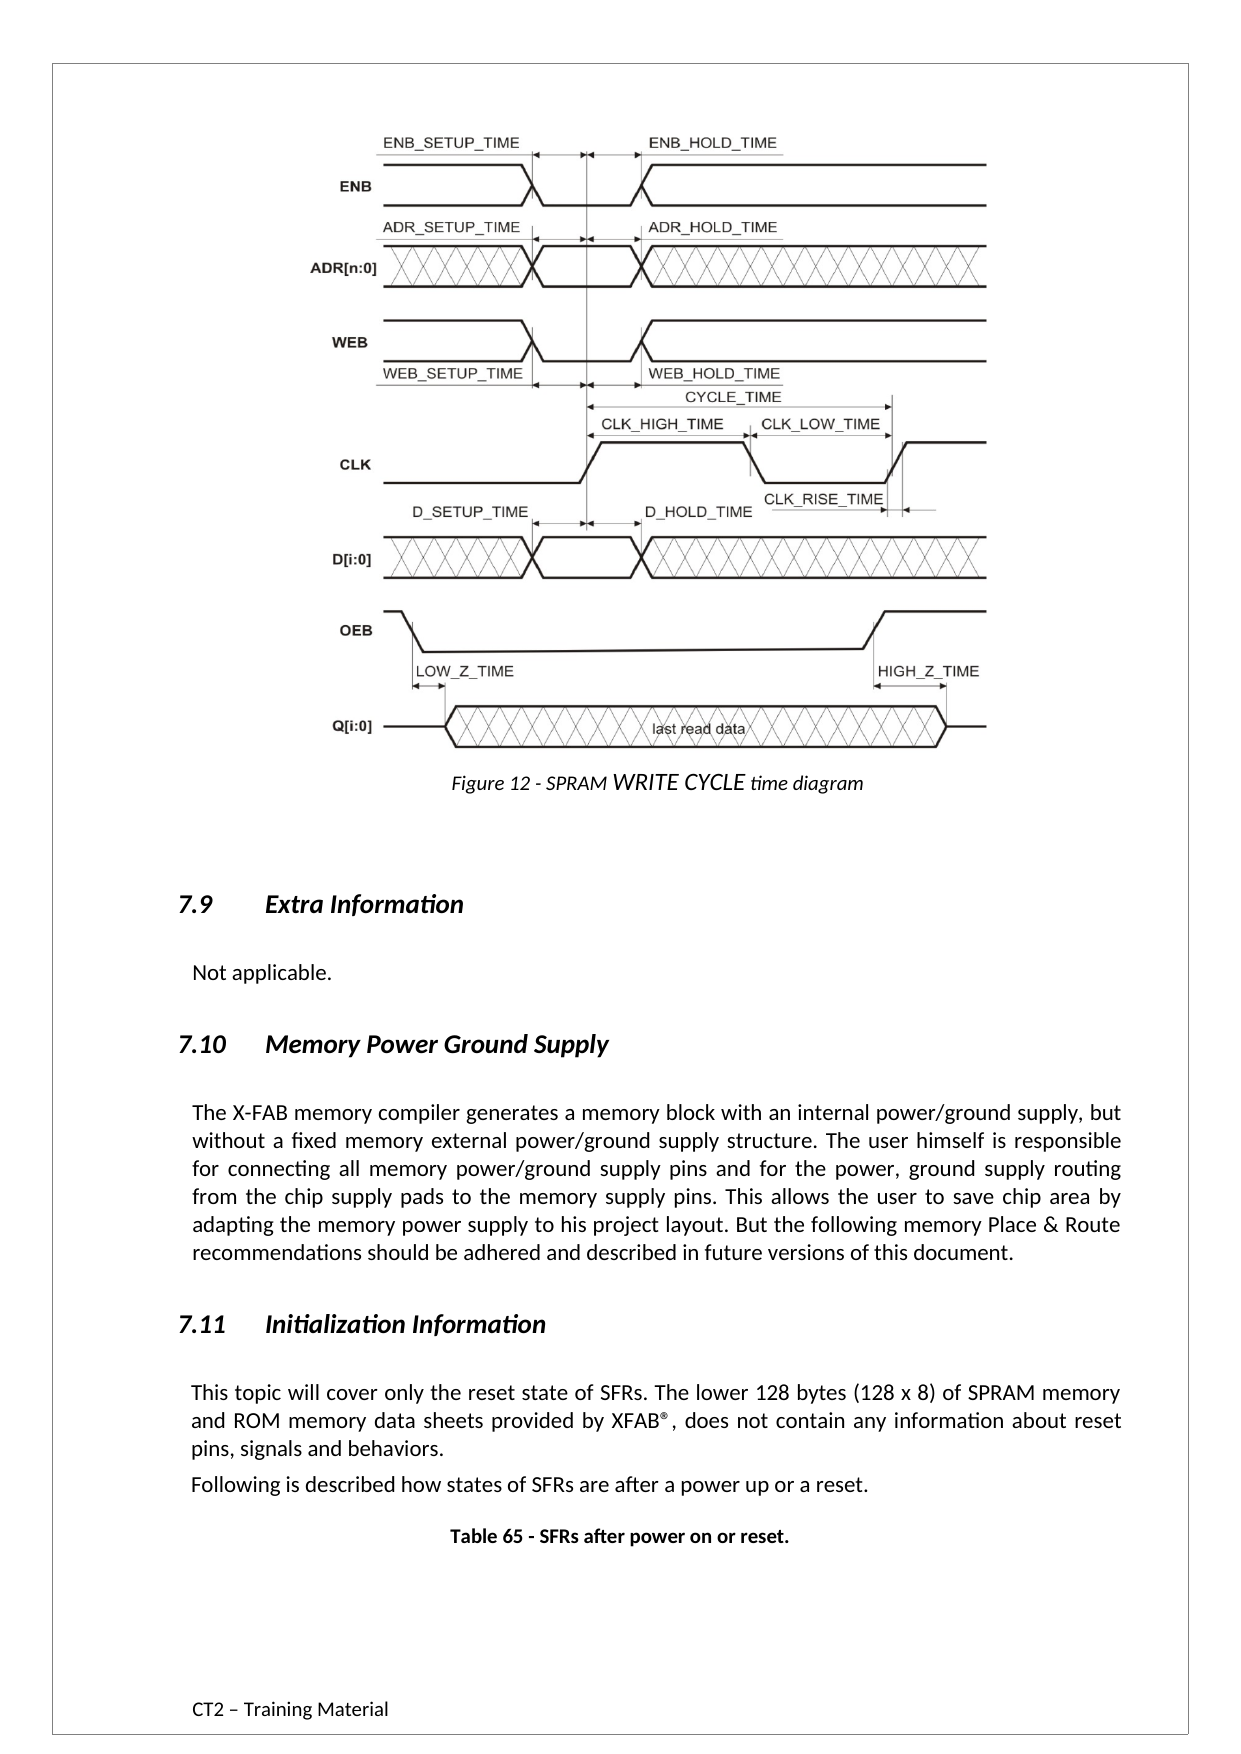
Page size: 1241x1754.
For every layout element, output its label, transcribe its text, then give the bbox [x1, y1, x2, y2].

text Following is described how states of SFRs are after a power up or a reset. [191, 1471, 1123, 1498]
text The X-FAB memory compiler generates a memory block with an internal power/ground supply, but without a fixed memory external power/ground supply structure. The user himself is responsible for connecting all memory power/ground supply pins and for the power, ground supply routing from the chip supply pads to the memory supply pins. This allows the user to save chip area by adapting the memory power supply to his project layout. But the following memory Place & Route recommendations should be adhered and described in future versions of this document. [192, 1098, 1123, 1266]
subtitle Initialization Information [117, 1308, 1123, 1341]
text Not applicable. [192, 958, 1123, 986]
text Figure 12 - SPRAM WRITE CYCLE time diagram [192, 766, 1123, 797]
text This topic will cover only the reset state of SFRs. The lower 128 bytes (128 x 8) of SPRAM memory and ROM memory data sheets provided by XFAB®, does not contain any information about reset pins, signals and behaviors. [191, 1378, 1123, 1462]
text Table 65 - SFRs after power on or reset. [117, 1523, 1123, 1549]
subtitle Extra Information [117, 887, 1123, 920]
subtitle Memory Power Ground Supply [117, 1027, 1123, 1060]
picture [310, 128, 1004, 758]
